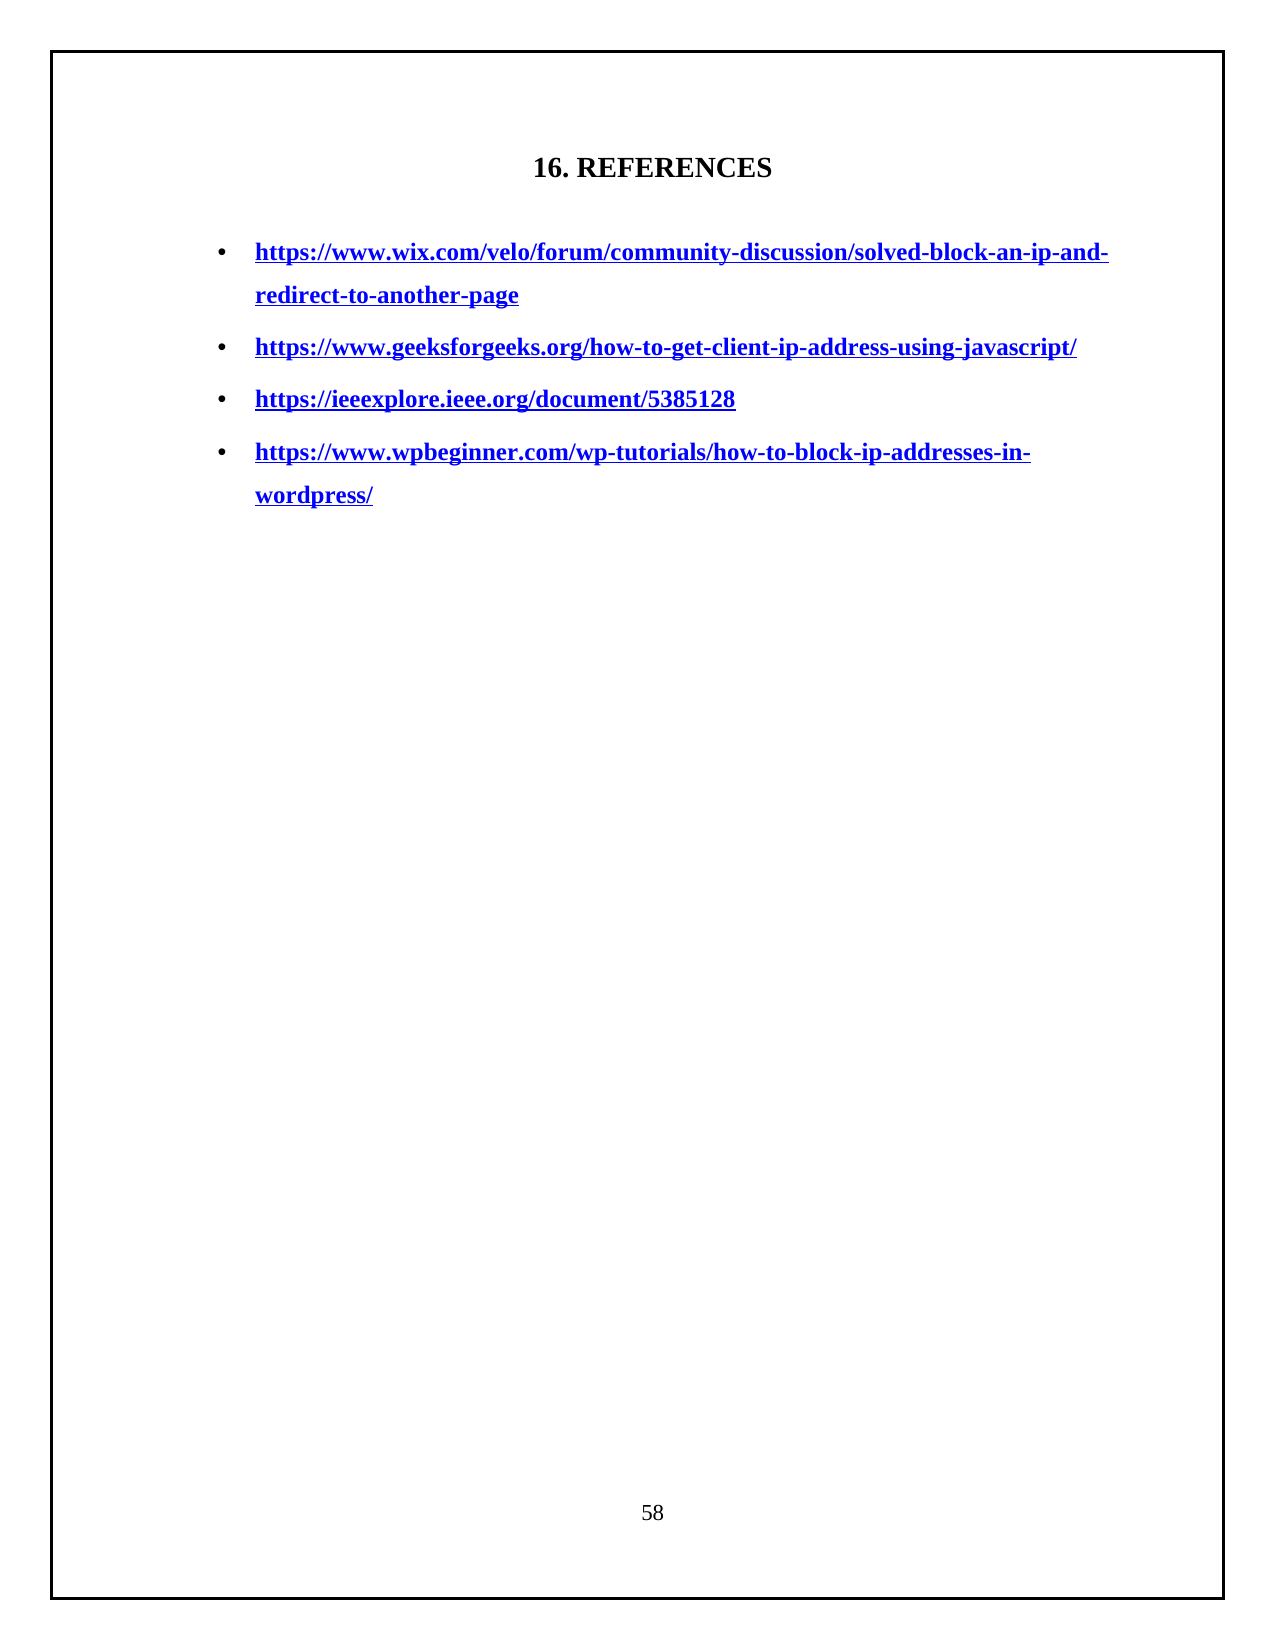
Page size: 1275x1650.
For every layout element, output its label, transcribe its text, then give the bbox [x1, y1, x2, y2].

text 16. REFERENCES [180, 150, 1125, 183]
subtitle https://ieeexplore.ieee.org/document/5385128 [217, 384, 1125, 413]
subtitle https://www.wpbeginner.com/wp-tutorials/how-to-block-ip-addresses-in-wordpress/ [217, 437, 1125, 508]
subtitle https://www.geeksforgeeks.org/how-to-get-client-ip-address-using-javascript/ [217, 332, 1125, 361]
subtitle https://www.wix.com/velo/forum/community-discussion/solved-block-an-ip-and-redirect-to-another-page [217, 237, 1125, 308]
